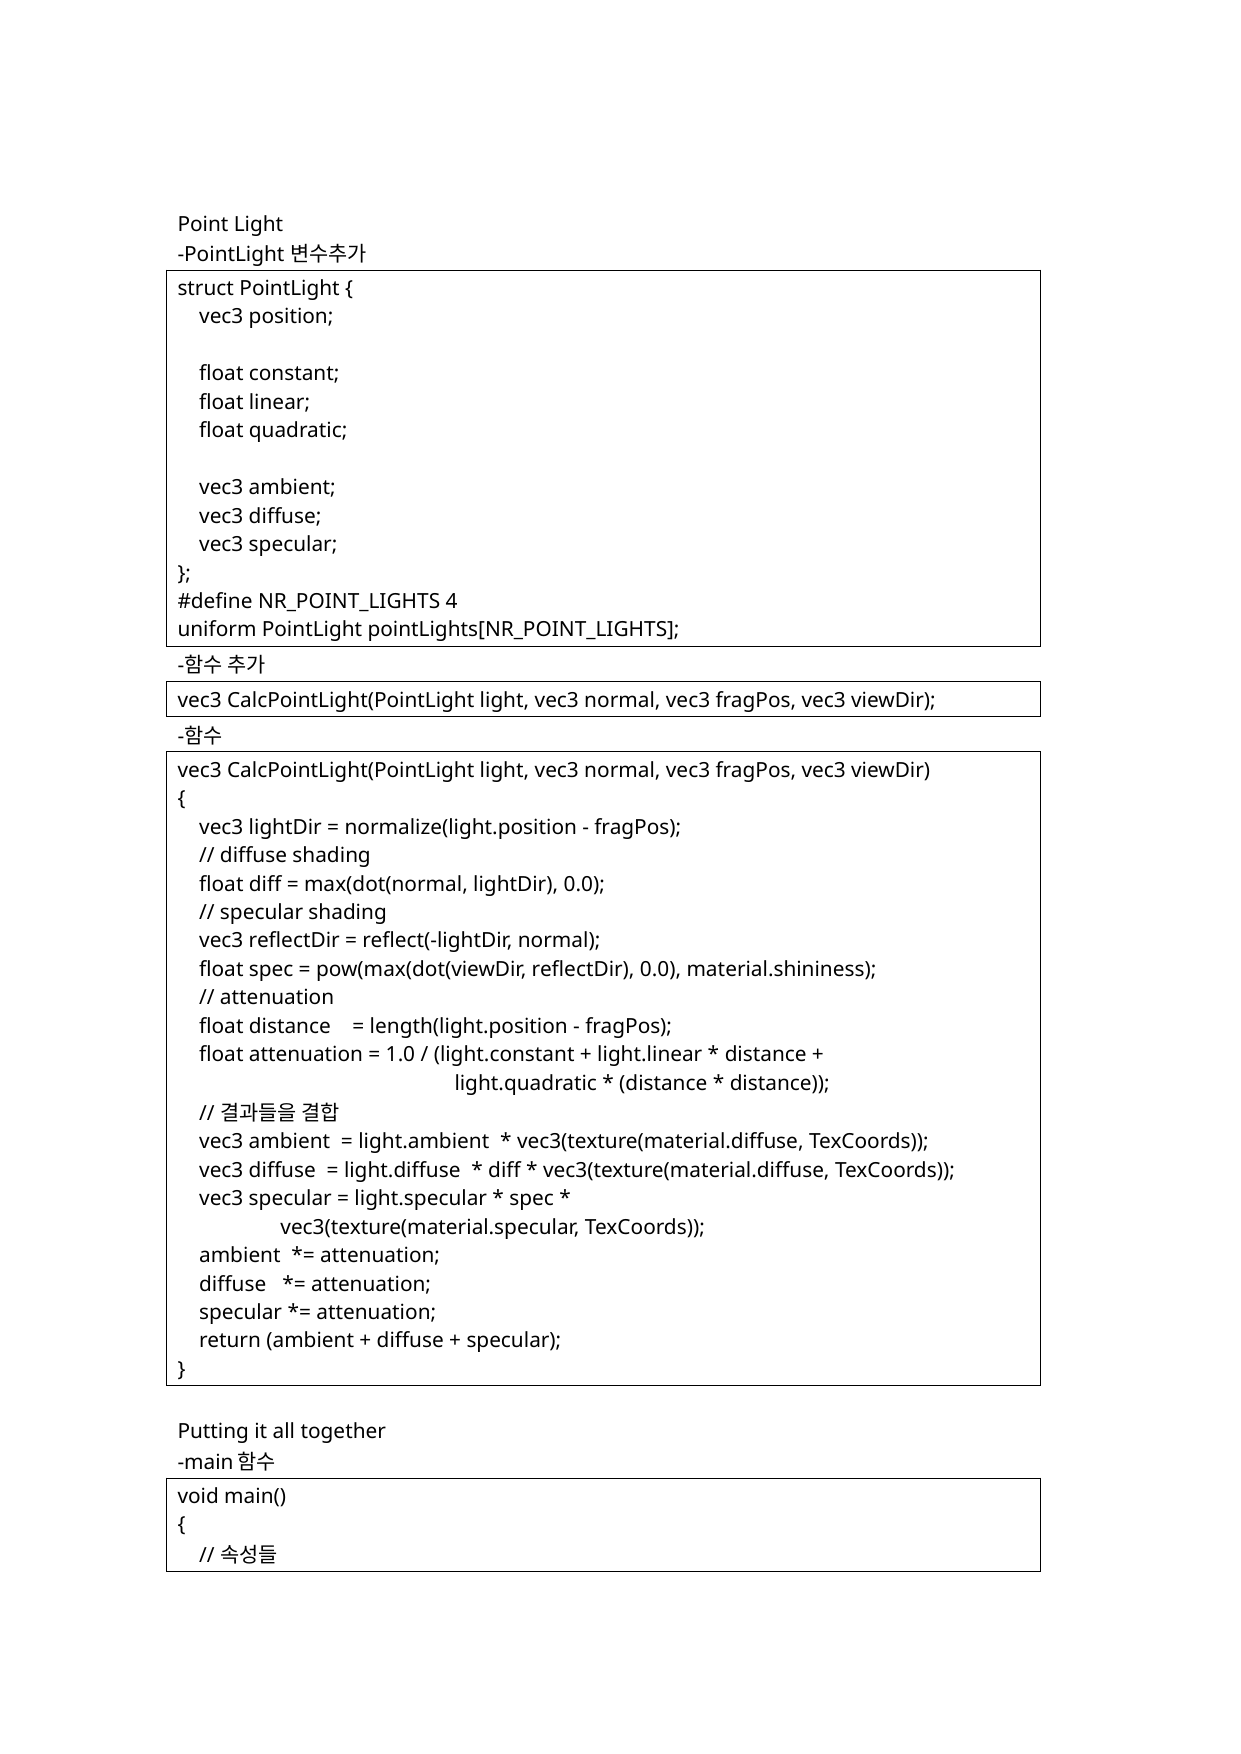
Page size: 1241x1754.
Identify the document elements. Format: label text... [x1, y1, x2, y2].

text Point Light [169, 207, 1071, 237]
text -PointLight 변수추가 [169, 237, 1071, 269]
text -main함수 [169, 1445, 1071, 1477]
table_header vec3 CalcPointLight(PointLight light, vec3 normal, vec3 fragPos, vec3 viewDir) { vec3 lightDir = normalize(light.position - fragPos); // diffuse shading float diff = max(dot(normal, lightDir), 0.0); // specular shading vec3 reflectDir = reflect(-lightDir, normal); float spec = pow(max(dot(viewDir, reflectDir), 0.0), material.shininess); // attenuation float distance = length(light.position - fragPos); float attenuation = 1.0 / (light.constant + light.linear * distance + light.quadratic * (distance * distance)); // 결과들을 결합 vec3 ambient = light.ambient * vec3(texture(material.diffuse, TexCoords)); vec3 diffuse = light.diffuse * diff * vec3(texture(material.diffuse, TexCoords)); vec3 specular = light.specular * spec * vec3(texture(material.specular, TexCoords)); ambient *= attenuation; diffuse *= attenuation; specular *= attenuation; return (ambient + diffuse + specular); } [167, 752, 1040, 1385]
table_header struct PointLight { vec3 position; float constant; float linear; float quadratic; vec3 ambient; vec3 diffuse; vec3 specular; }; #define NR_POINT_LIGHTS 4 uniform PointLight pointLights[NR_POINT_LIGHTS]; [167, 271, 1040, 646]
table_header vec3 CalcPointLight(PointLight light, vec3 normal, vec3 fragPos, vec3 viewDir); [167, 682, 1040, 716]
text -함수 [169, 717, 1071, 751]
text Putting it all together [177, 1417, 1063, 1445]
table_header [167, 1479, 1040, 1571]
text -함수 추가 [169, 647, 1071, 681]
